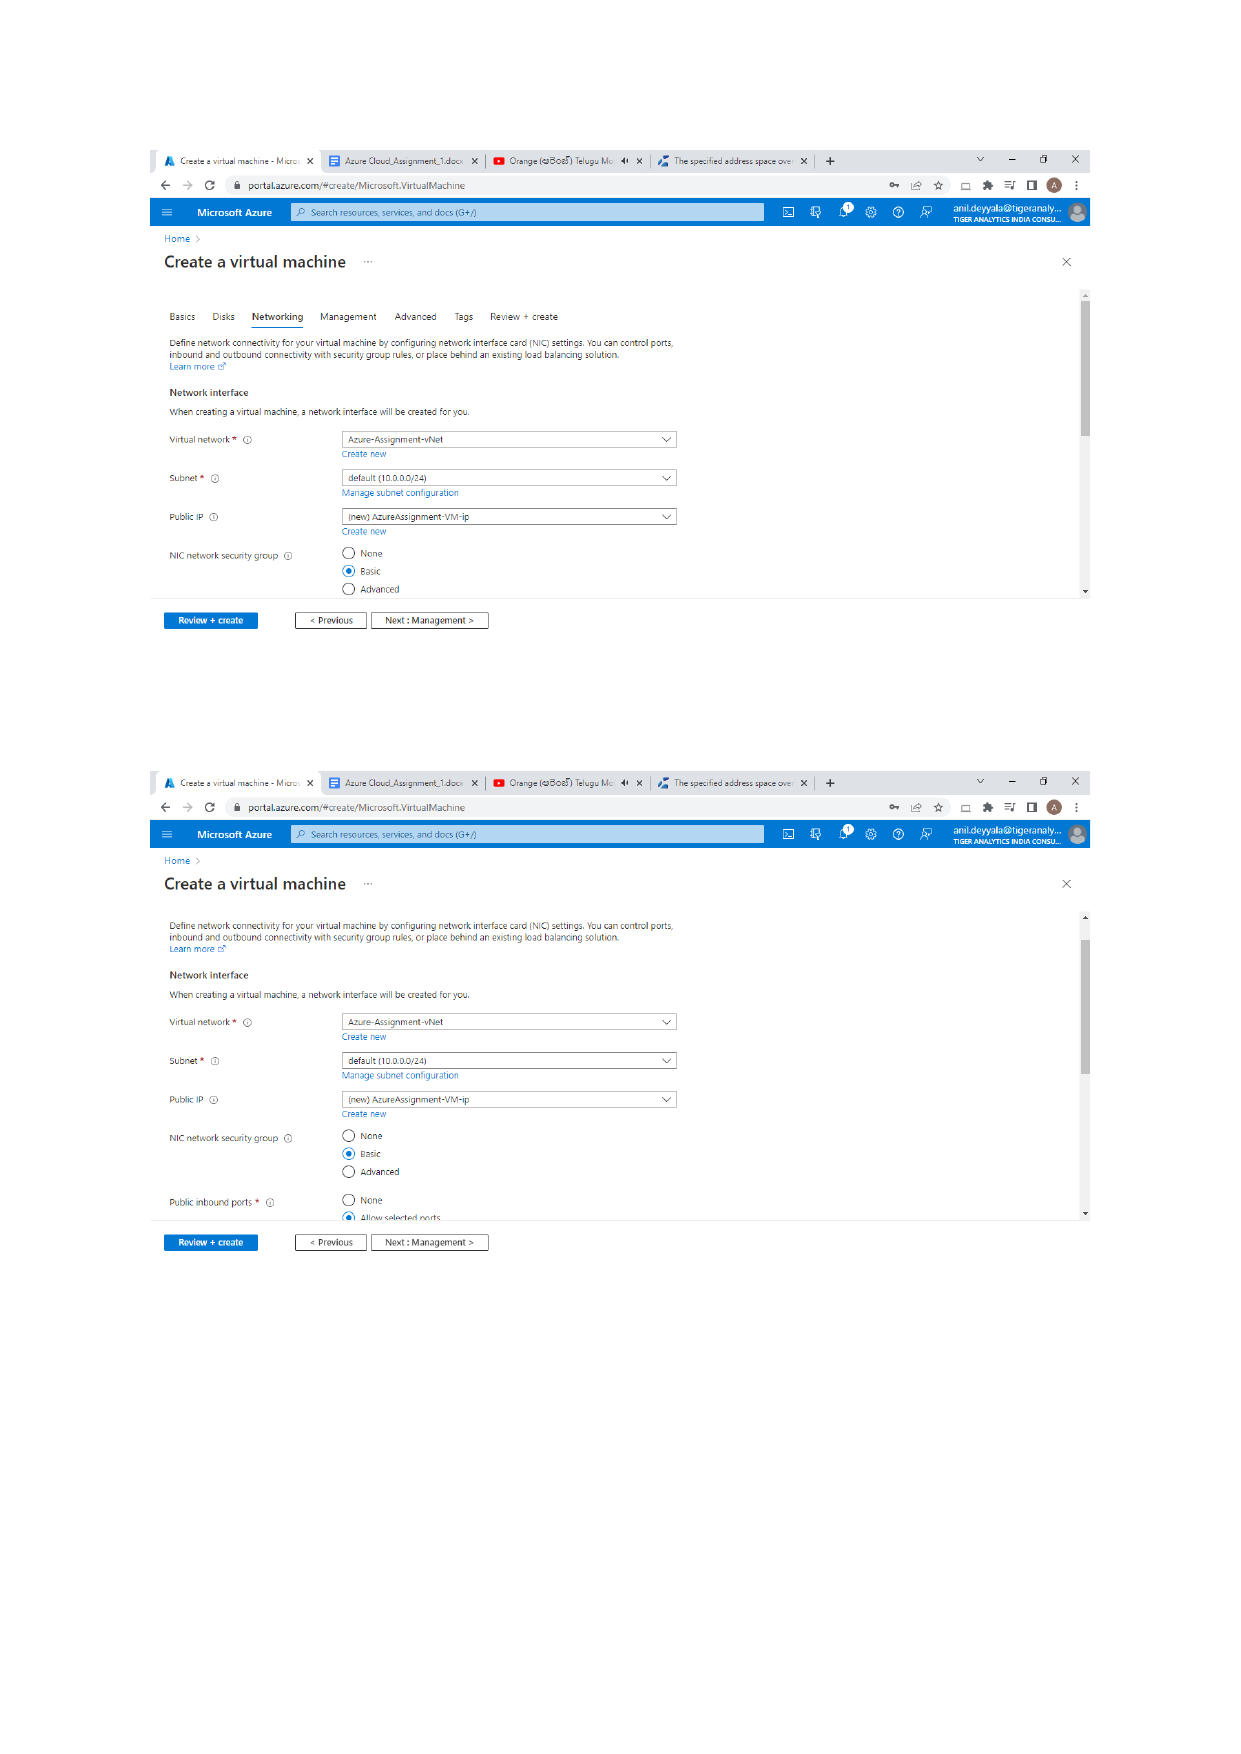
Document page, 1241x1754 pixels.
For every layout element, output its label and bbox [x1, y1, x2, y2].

picture [150, 771, 1091, 1267]
picture [150, 150, 1091, 646]
